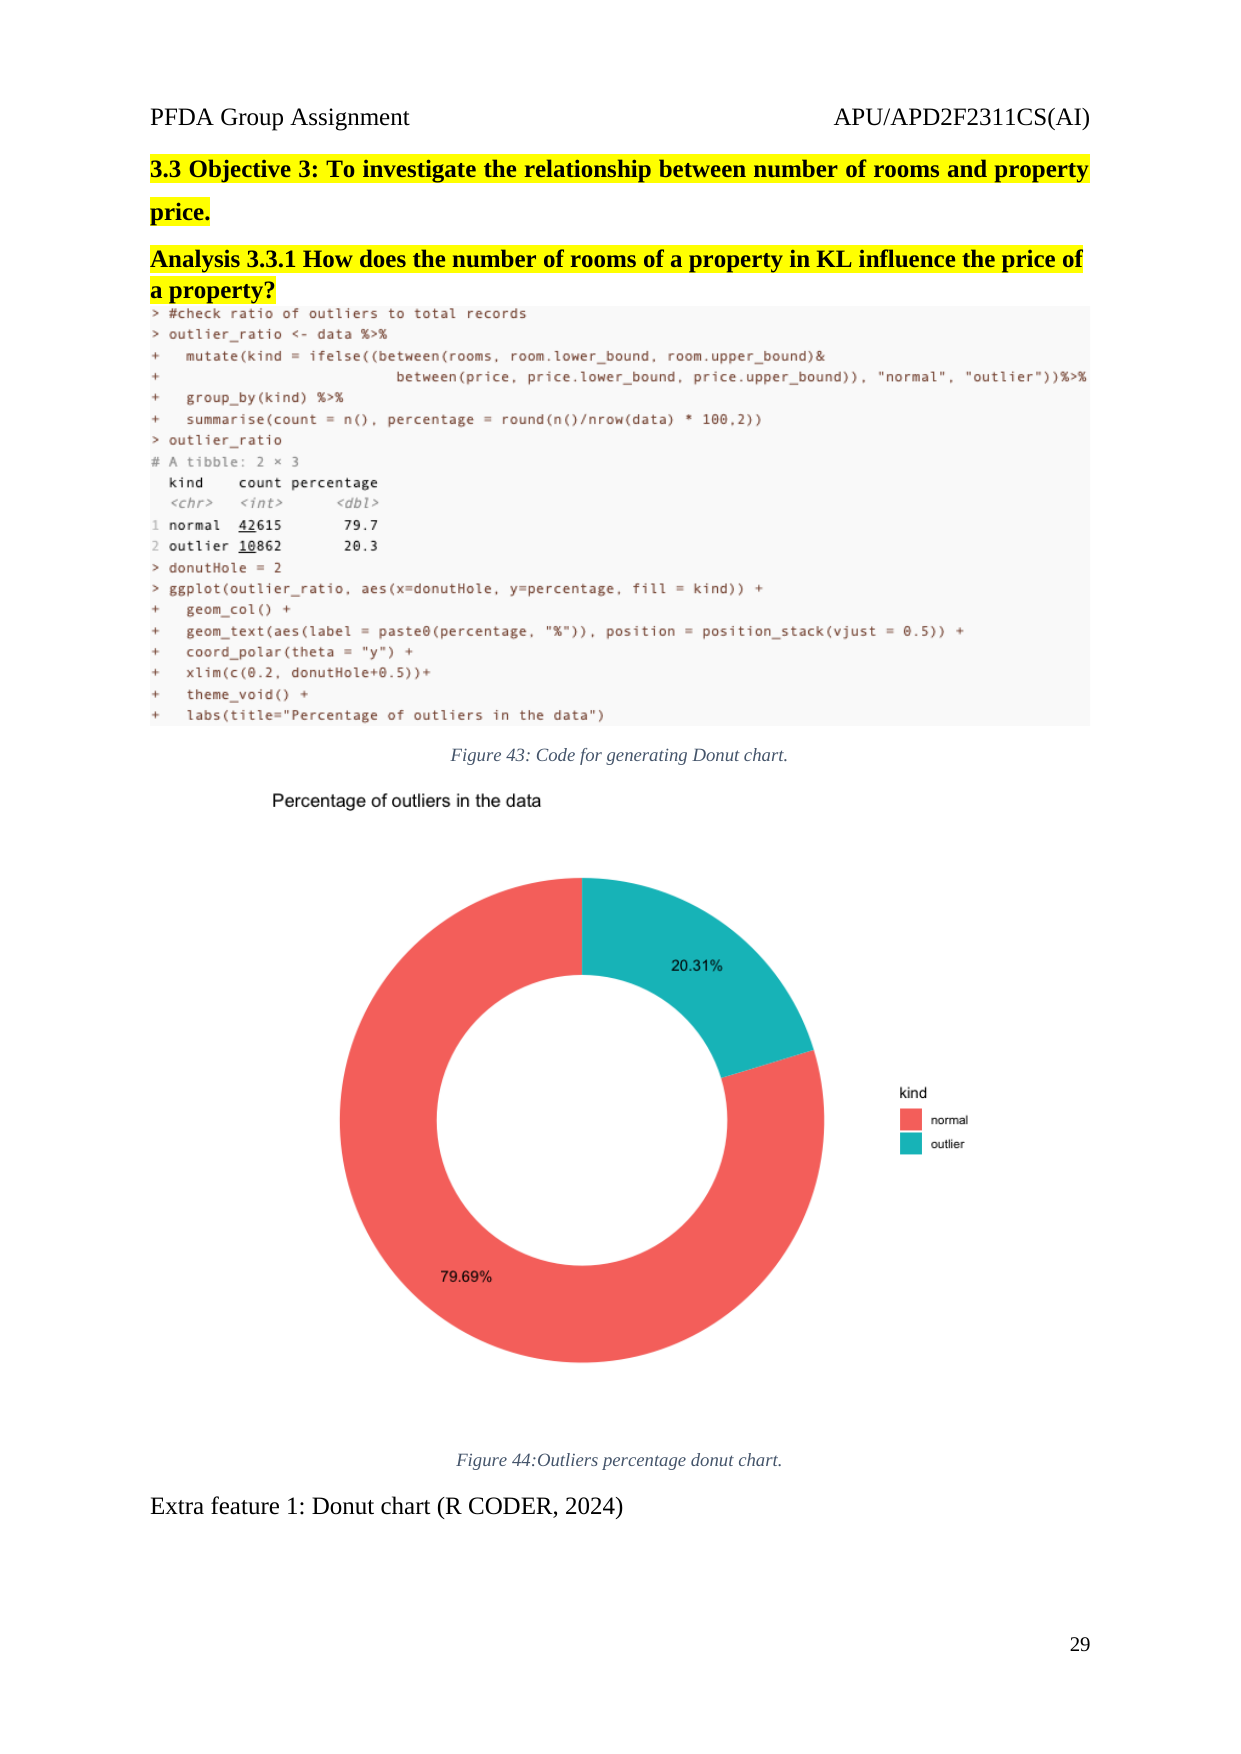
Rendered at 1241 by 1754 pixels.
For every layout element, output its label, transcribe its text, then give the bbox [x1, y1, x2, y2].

picture [150, 786, 1091, 1430]
text Extra feature 1: Donut chart [150, 1491, 1090, 1520]
text Figure 44:Outliers percentage donut chart. [150, 1449, 1090, 1470]
subtitle Analysis 3.3.1 How does the number of rooms of a property in KL influence the price of a property? [150, 244, 1090, 304]
text Figure 43: Code for generating Donut chart. [150, 744, 1090, 766]
picture [150, 306, 1091, 726]
subtitle 3.3 Objective 3: To investigate the relationship between number of rooms and property price. [150, 183, 1090, 226]
